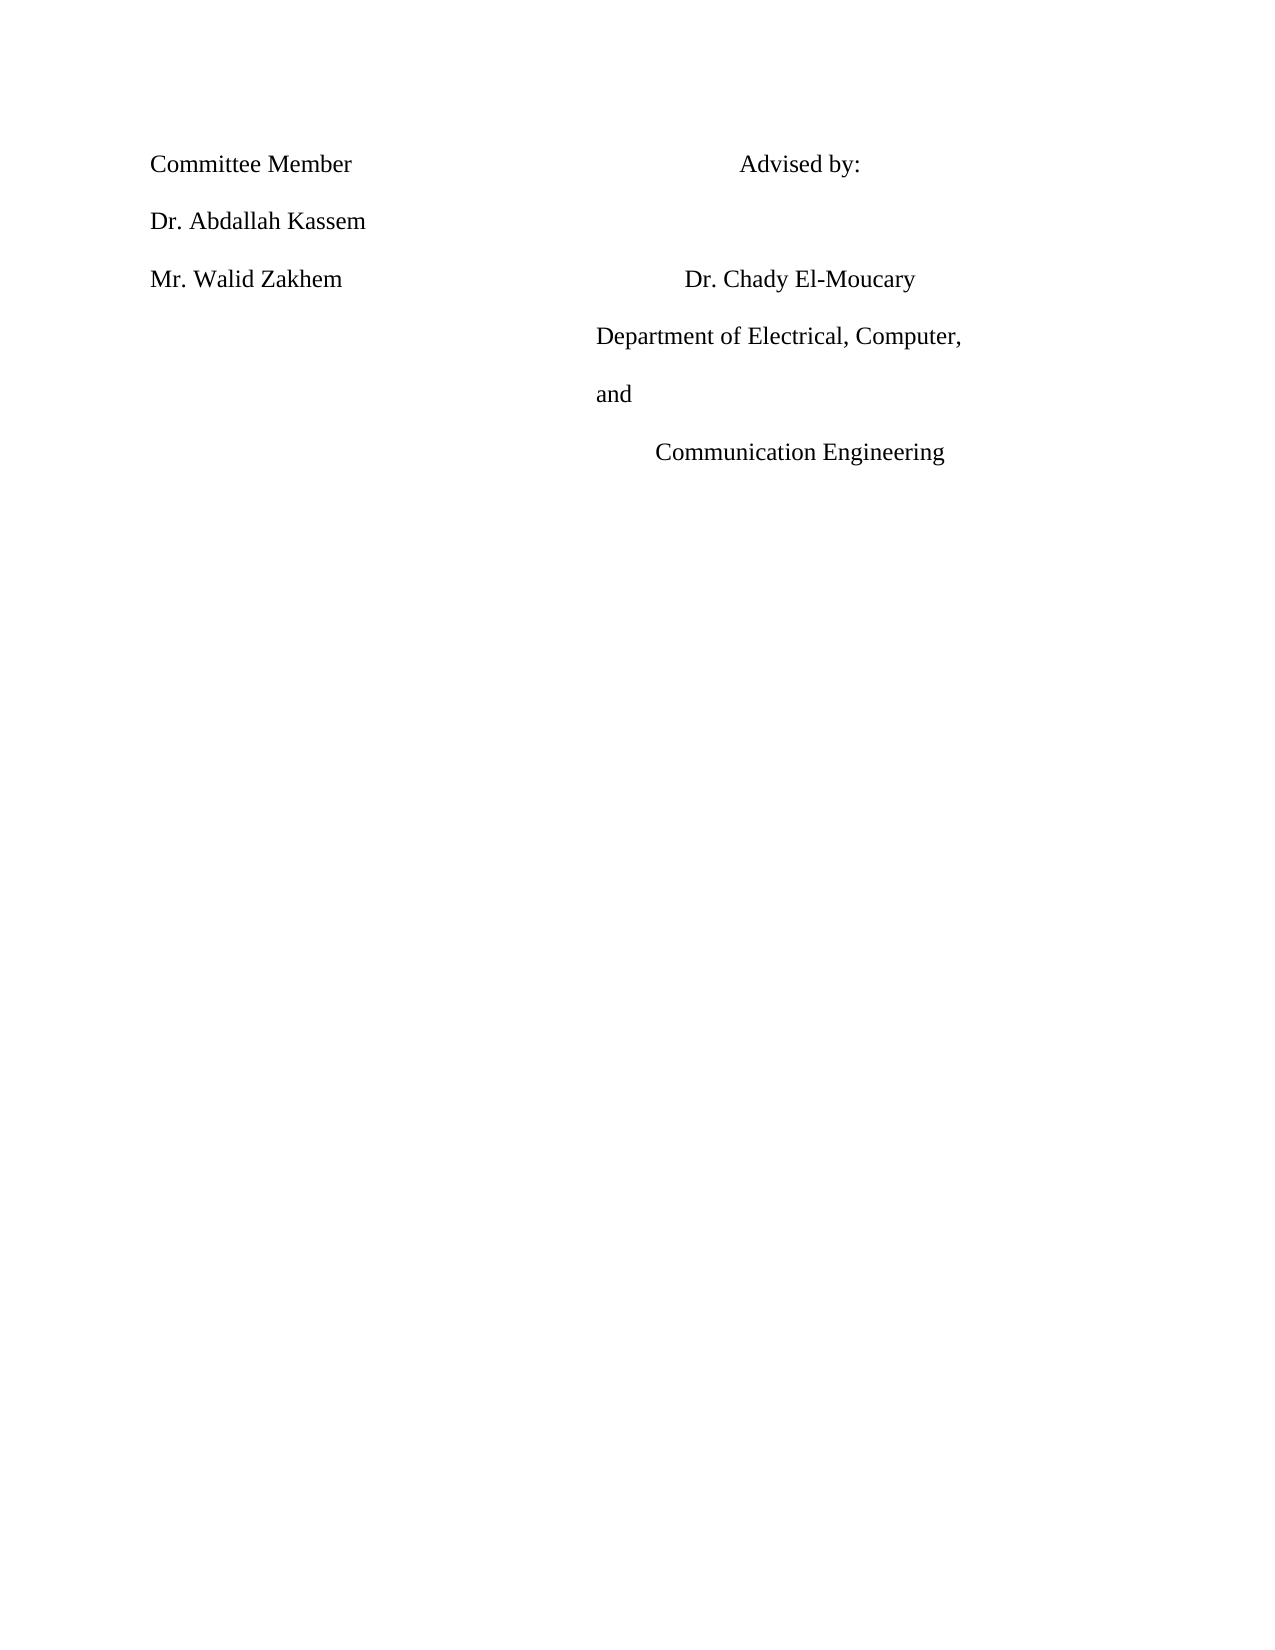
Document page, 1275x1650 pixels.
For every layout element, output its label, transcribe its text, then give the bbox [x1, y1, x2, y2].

text Communication Engineering [655, 437, 1148, 465]
text Mr. Walid Zakhem Dr. Chady El-Moucary Department of Electrical, Computer, and [150, 264, 1004, 408]
text Dr. Abdallah Kassem [150, 206, 1148, 235]
text Committee Member Advised by: [150, 149, 1148, 178]
